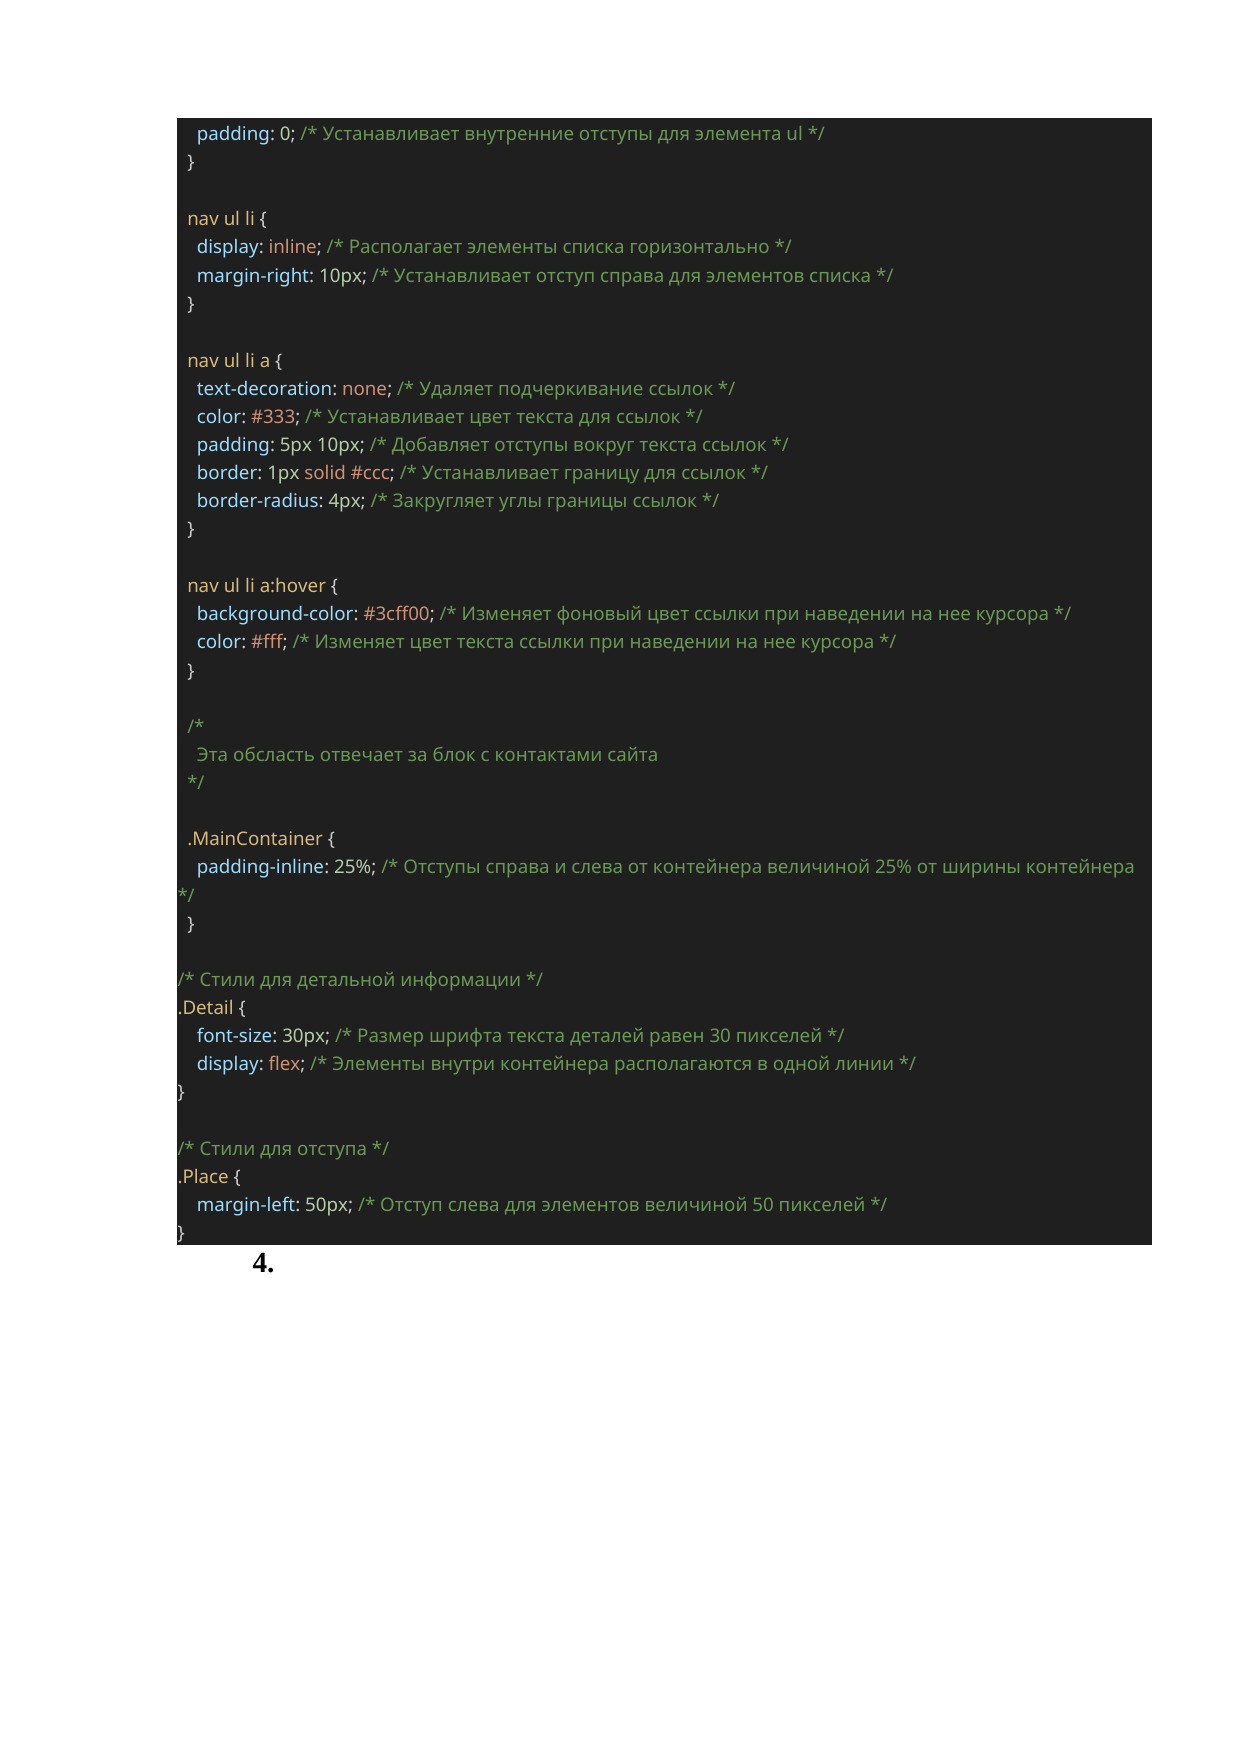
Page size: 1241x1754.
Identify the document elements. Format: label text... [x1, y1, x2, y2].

text border: 1px solid #ccc; /* Устанавливает границу для ссылок */ [177, 457, 1152, 485]
text color: #333; /* Устанавливает цвет текста для ссылок */ [177, 401, 1152, 429]
text } [177, 146, 1152, 174]
text nav ul li { [177, 203, 1152, 231]
text /* [177, 711, 1152, 739]
text } [177, 1217, 1152, 1245]
text nav ul li a:hover { [177, 570, 1152, 598]
text border-radius: 4px; /* Закругляет углы границы ссылок */ [177, 485, 1152, 513]
text .Detail { [177, 992, 1152, 1020]
text } [177, 513, 1152, 541]
text } [177, 1076, 1152, 1104]
text /* Стили для отступа */ [177, 1132, 1152, 1161]
text .Place { [177, 1161, 1152, 1189]
text margin-right: 10px; /* Устанавливает отступ справа для элементов списка */ [177, 259, 1152, 287]
text } [177, 287, 1152, 316]
text display: flex; /* Элементы внутри контейнера располагаются в одной линии */ [177, 1048, 1152, 1076]
text padding: 0; /* Устанавливает внутренние отступы для элемента ul */ [177, 118, 1152, 146]
text padding: 5px 10px; /* Добавляет отступы вокруг текста ссылок */ [177, 429, 1152, 457]
text margin-left: 50px; /* Отступ слева для элементов величиной 50 пикселей */ [177, 1189, 1152, 1217]
text } [177, 654, 1152, 682]
text .MainContainer { [177, 823, 1152, 851]
text text-decoration: none; /* Удаляет подчеркивание ссылок */ [177, 372, 1152, 401]
text padding-inline: 25%; /* Отступы справа и слева от контейнера величиной 25% от ширины контейнера */ [177, 851, 1152, 907]
text nav ul li a { [177, 344, 1152, 372]
text /* Стили для детальной информации */ [177, 964, 1152, 992]
text color: #fff; /* Изменяет цвет текста ссылки при наведении на нее курсора */ [177, 626, 1152, 654]
text } [177, 907, 1152, 936]
text font-size: 30px; /* Размер шрифта текста деталей равен 30 пикселей */ [177, 1020, 1152, 1048]
text display: inline; /* Располагает элементы списка горизонтально */ [177, 231, 1152, 259]
text background-color: #3cff00; /* Изменяет фоновый цвет ссылки при наведении на нее курсора */ [177, 598, 1152, 626]
text */ [177, 767, 1152, 795]
text Эта обсласть отвечает за блок с контактами сайта [177, 739, 1152, 767]
